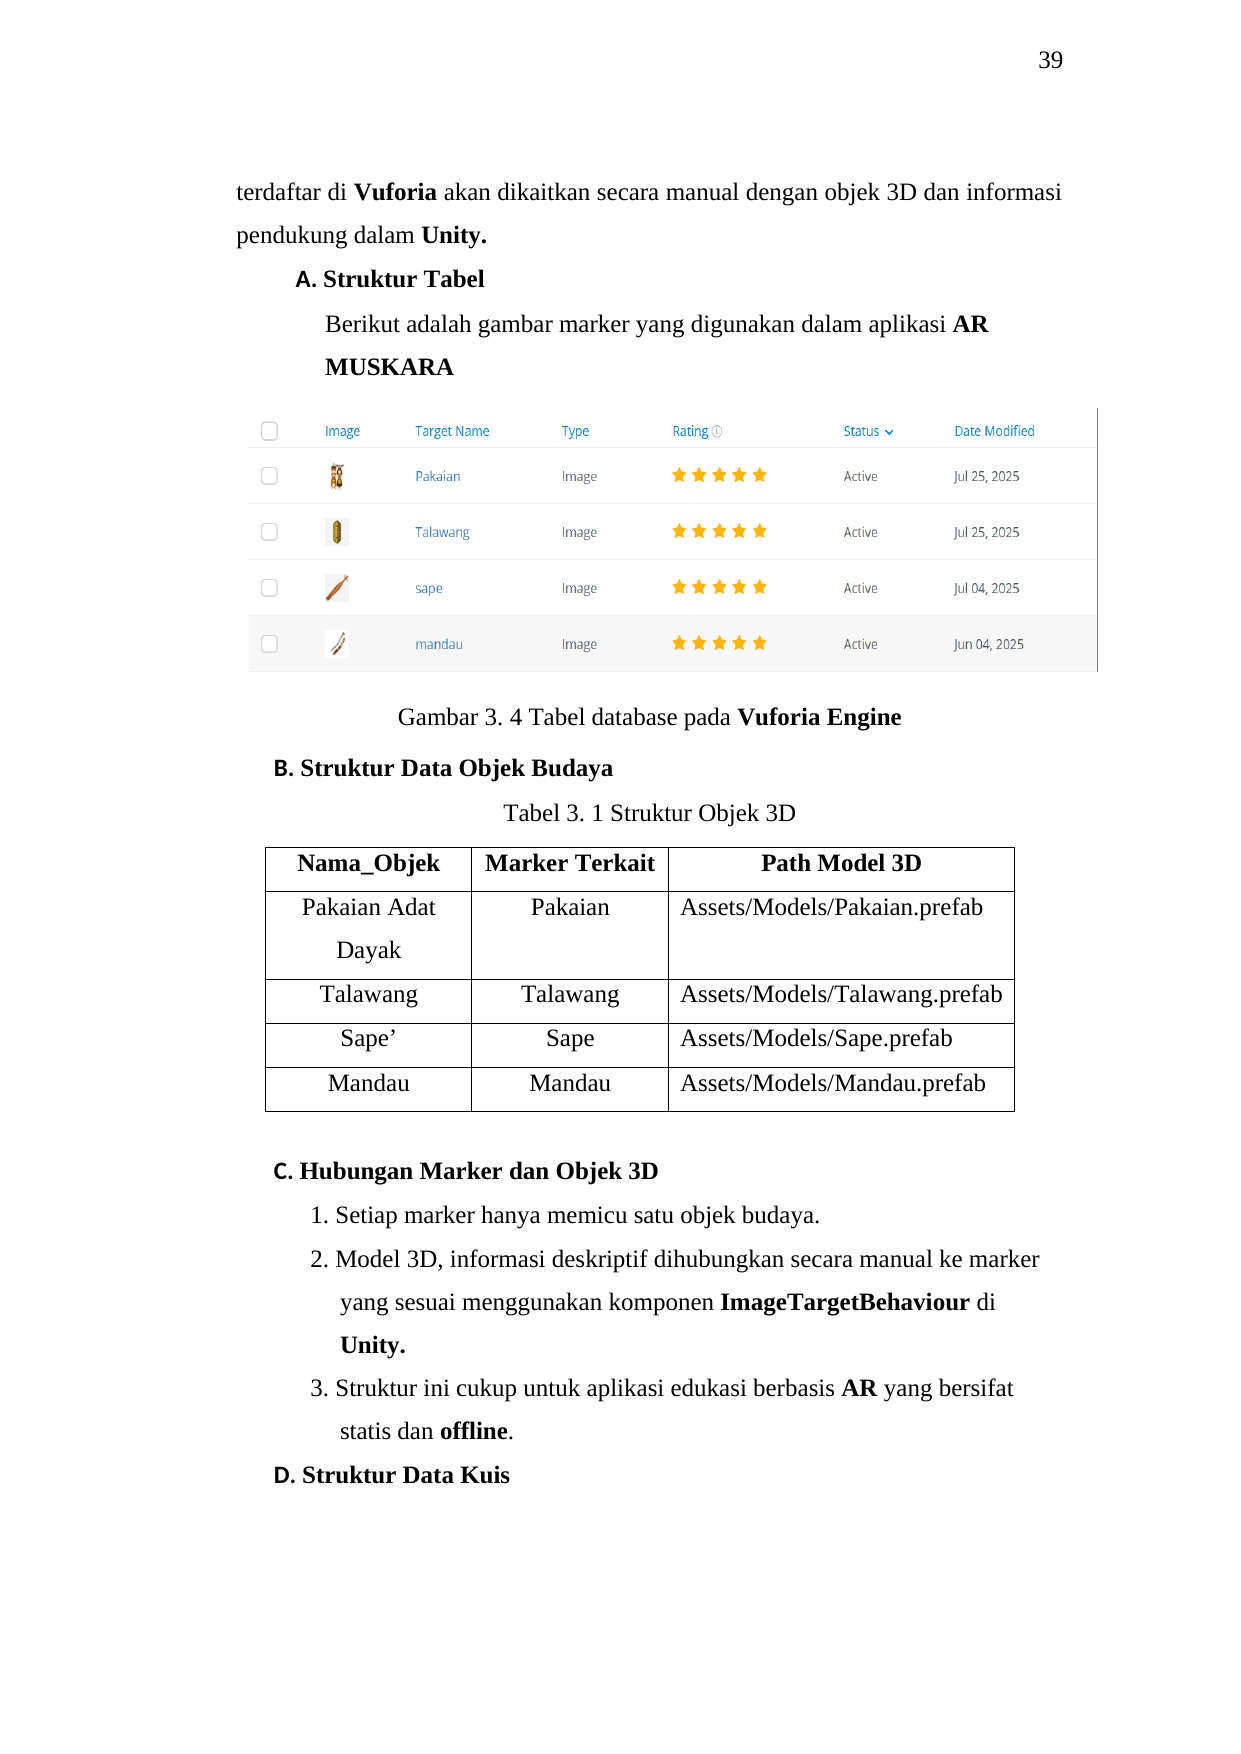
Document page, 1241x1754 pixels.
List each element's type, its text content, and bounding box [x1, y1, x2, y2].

text Tabel 3. 1 Struktur Objek 3D [236, 798, 1063, 826]
list Struktur Data Objek Budaya [274, 752, 1063, 782]
list Struktur ini cukup untuk aplikasi edukasi berbasis AR yang bersifat statis dan offline. [310, 1373, 1063, 1445]
text Berikut adalah gambar marker yang digunakan dalam aplikasi AR MUSKARA [325, 309, 1063, 381]
table_cell Talawang [266, 980, 471, 1022]
table_cell Assets/Models/Talawang.prefab [669, 980, 1014, 1022]
table_cell Pakaian Adat Dayak [266, 892, 471, 978]
table_cell Talawang [472, 980, 668, 1022]
table_cell Mandau [266, 1068, 471, 1111]
table_cell Sape’ [266, 1024, 471, 1067]
list Model 3D, informasi deskriptif dihubungkan secara manual ke marker [310, 1244, 1063, 1272]
list Struktur Tabel [295, 263, 1063, 294]
table_cell Pakaian [472, 892, 668, 978]
table_cell Sape [472, 1024, 668, 1067]
list Hubungan Marker dan Objek 3D [274, 1155, 1063, 1185]
list Setiap marker hanya memicu satu objek budaya. [310, 1201, 1063, 1229]
text yang sesuai menggunakan komponen ImageTargetBehaviour di Unity. [340, 1287, 1063, 1359]
table_cell Assets/Models/Sape.prefab [669, 1024, 1014, 1067]
table_cell Assets/Models/Mandau.prefab [669, 1068, 1014, 1111]
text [236, 177, 1063, 249]
table_header Nama_Objek [266, 848, 471, 891]
list Struktur Data Kuis [274, 1459, 1063, 1490]
table_cell Mandau [472, 1068, 668, 1111]
table_cell Assets/Models/Pakaian.prefab [669, 892, 1014, 978]
table_header Path Model 3D [669, 848, 1014, 891]
text Gambar 3. 4 Tabel database pada Vuforia Engine [236, 702, 1063, 731]
picture [236, 395, 1102, 688]
table_header Marker Terkait [472, 848, 668, 891]
